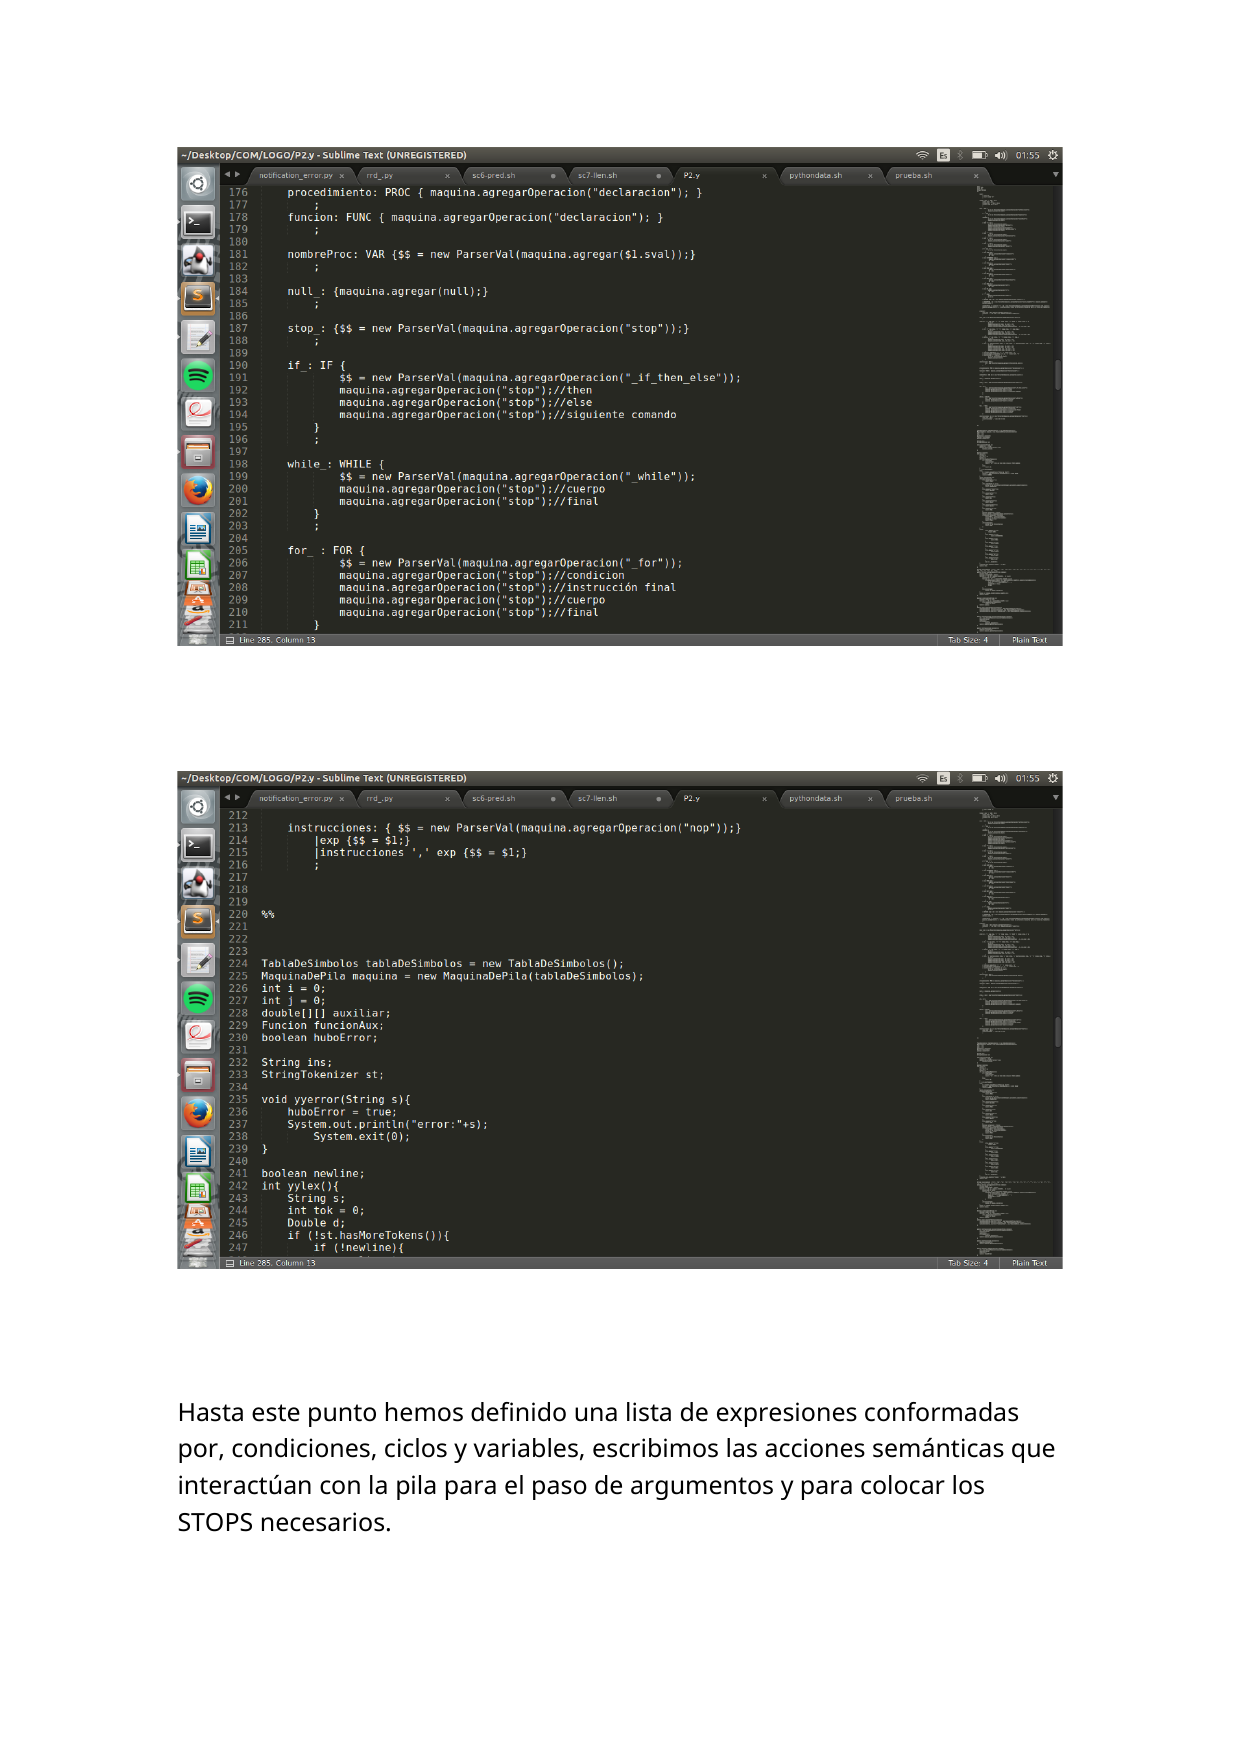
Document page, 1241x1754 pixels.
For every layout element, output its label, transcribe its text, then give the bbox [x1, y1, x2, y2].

picture [177, 771, 1063, 1269]
picture [177, 147, 1063, 646]
text Hasta este punto hemos definido una lista de expresiones conformadas por, condiciones, ciclos y variables, escribimos las acciones semánticas que interactúan con la pila para el paso de argumentos y para colocar los STOPS necesarios. [177, 1394, 1063, 1539]
